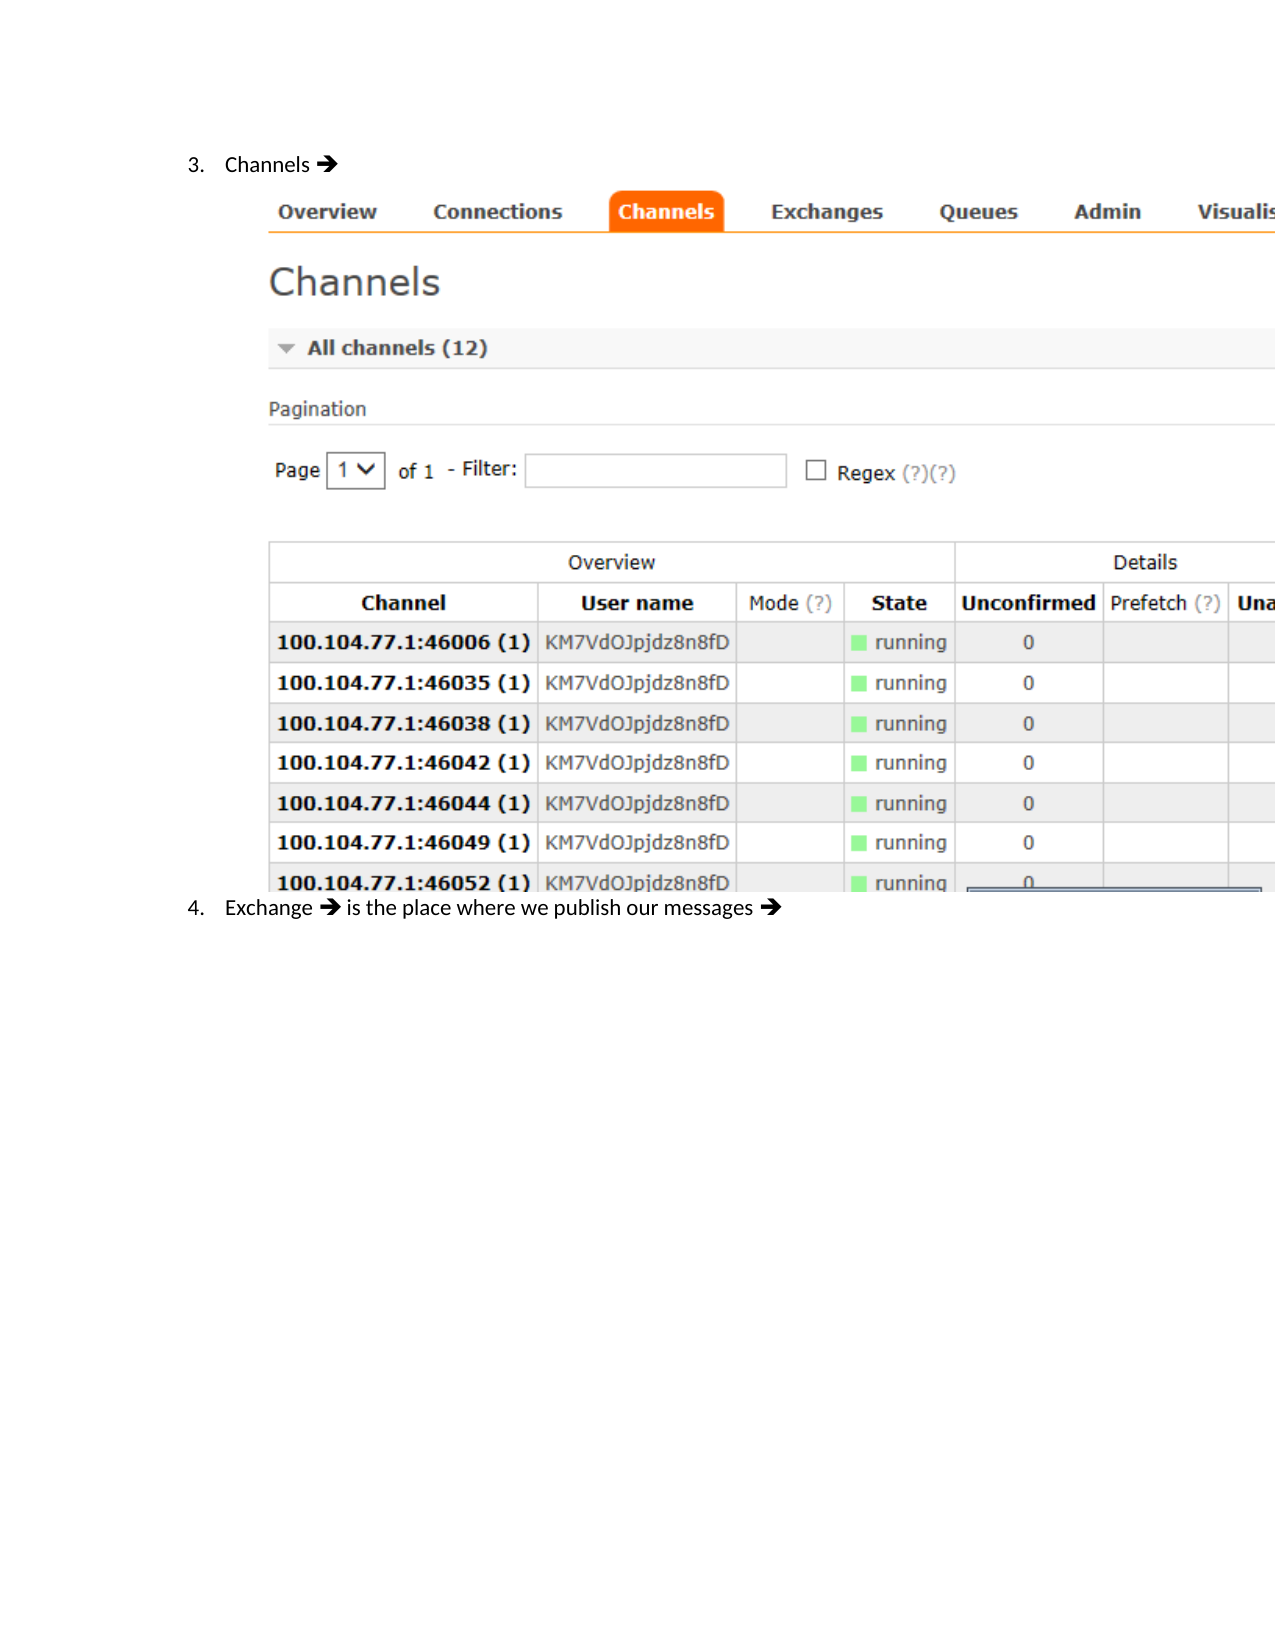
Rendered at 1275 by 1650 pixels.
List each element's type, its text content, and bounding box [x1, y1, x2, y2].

list Exchange is the place where we publish our messages [187, 893, 1125, 921]
picture [225, 180, 1275, 892]
